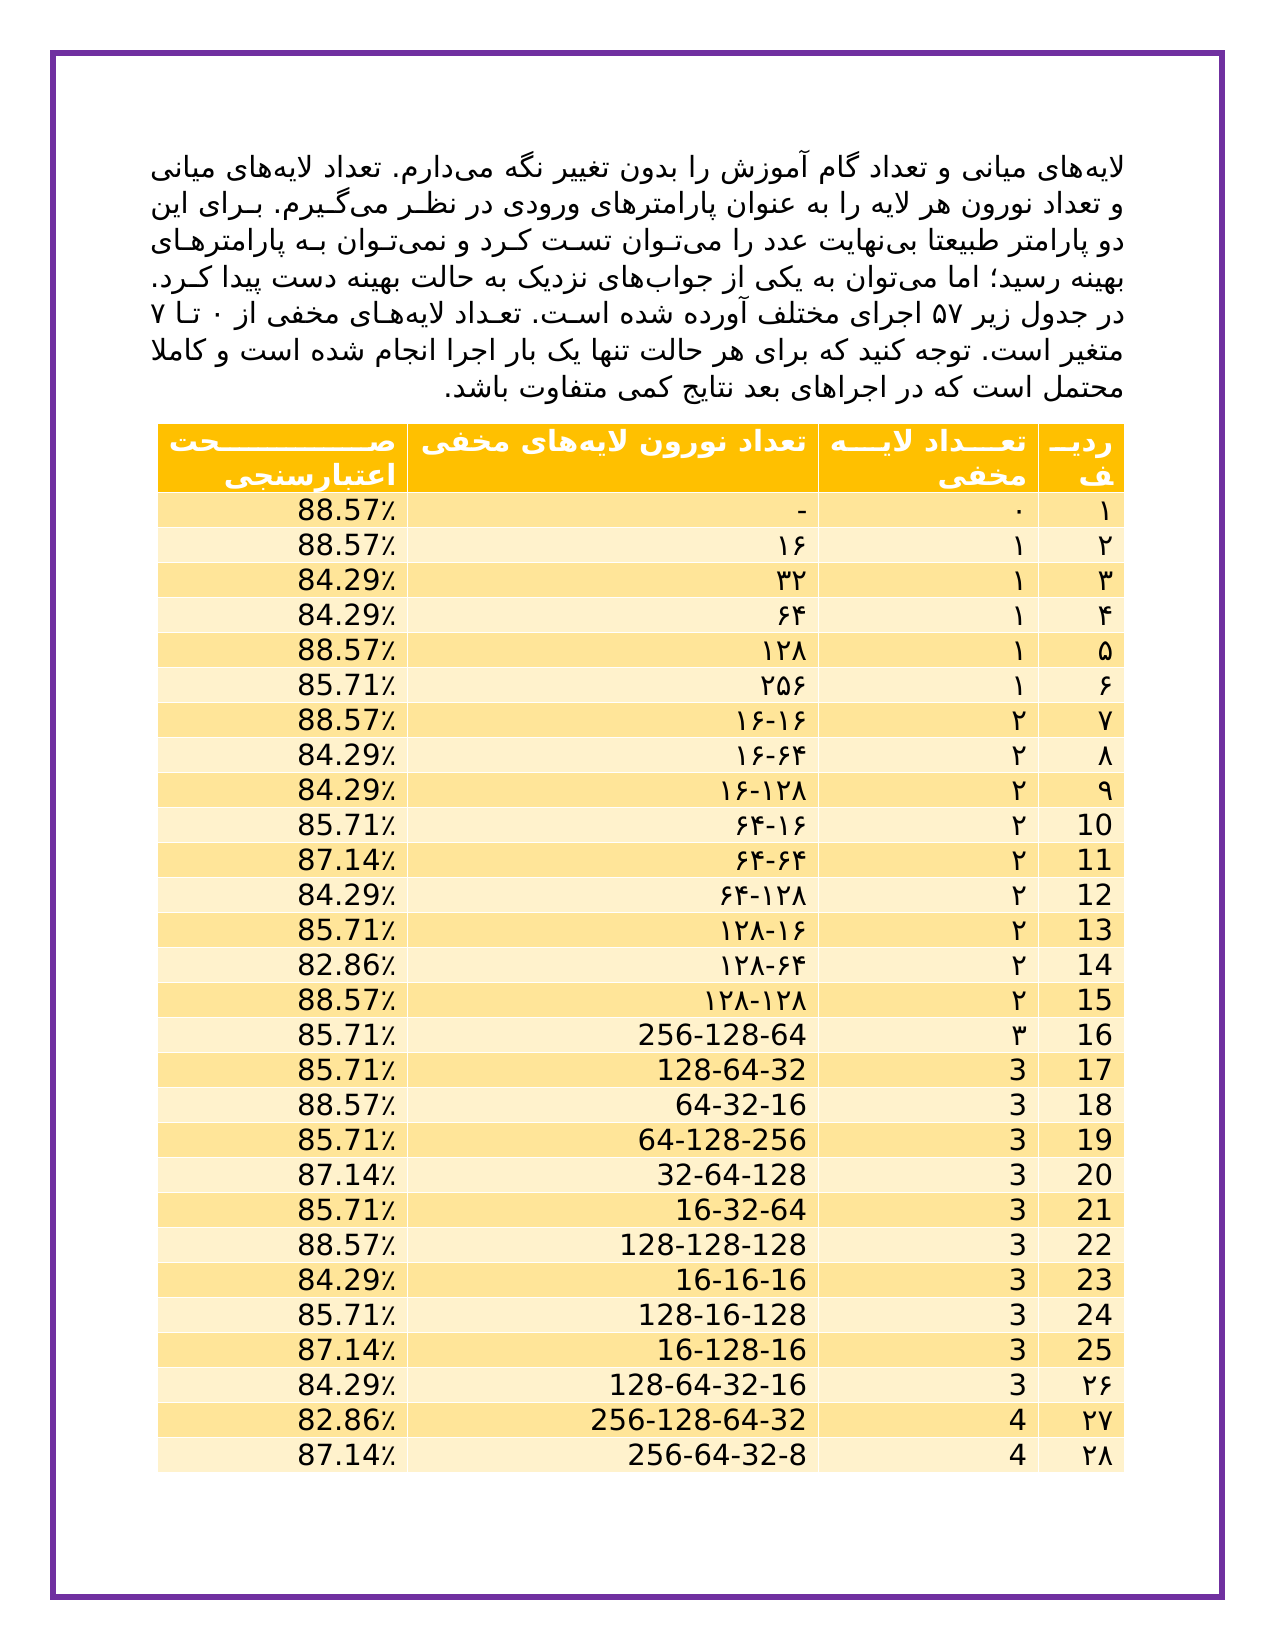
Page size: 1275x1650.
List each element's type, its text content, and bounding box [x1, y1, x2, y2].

table_cell ۳۲ [408, 563, 818, 597]
table_cell 64-128-256 [408, 1123, 818, 1157]
table_cell 84.29٪ [158, 1263, 407, 1297]
table_cell 84.29٪ [158, 1368, 407, 1402]
table_cell 87.14٪ [158, 1158, 407, 1192]
table_cell ۱ [1039, 493, 1124, 527]
table_cell ۳ [819, 1018, 1038, 1052]
table_cell 11 [1039, 843, 1124, 877]
table_cell ۲۷ [1039, 1403, 1124, 1437]
table_cell ۰ [819, 493, 1038, 527]
table_header تعداد نورون لایه‌های مخفی [408, 424, 818, 492]
table_cell ۸ [1039, 738, 1124, 772]
table_cell 20 [1039, 1158, 1124, 1192]
table_cell 84.29٪ [158, 878, 407, 912]
table_cell 256-128-64-32 [408, 1403, 818, 1437]
table_cell 14 [1039, 948, 1124, 982]
table_cell - [408, 493, 818, 527]
table_cell 16-16-16 [408, 1263, 818, 1297]
table_cell ۱ [819, 563, 1038, 597]
table_cell 3 [819, 1333, 1038, 1367]
table_cell 4 [819, 1438, 1038, 1472]
table_cell ۱۶-۱۶ [408, 703, 818, 737]
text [150, 150, 1125, 404]
table_cell 82.86٪ [158, 948, 407, 982]
table_cell ۱ [819, 598, 1038, 632]
table_header تعداد لایه مخفی [819, 424, 1038, 492]
table_cell 87.14٪ [158, 1438, 407, 1472]
table_cell 24 [1039, 1298, 1124, 1332]
table_cell ۲ [819, 808, 1038, 842]
table_cell 256-64-32-8 [408, 1438, 818, 1472]
table_cell 85.71٪ [158, 1193, 407, 1227]
table_cell 84.29٪ [158, 598, 407, 632]
table_cell 85.71٪ [158, 1053, 407, 1087]
table_cell ۱۲۸-۱۶ [408, 913, 818, 947]
table_cell 19 [1039, 1123, 1124, 1157]
table_cell 3 [819, 1053, 1038, 1087]
table_cell 88.57٪ [158, 1088, 407, 1122]
table_cell 10 [1039, 808, 1124, 842]
table_cell 85.71٪ [158, 1123, 407, 1157]
table_cell ۴ [1039, 598, 1124, 632]
table_cell ۳ [1039, 563, 1124, 597]
table_cell 22 [1039, 1228, 1124, 1262]
table_cell ۹ [1039, 773, 1124, 807]
table_cell 16-128-16 [408, 1333, 818, 1367]
table_cell 32-64-128 [408, 1158, 818, 1192]
table_header صحت اعتبارسنجی [158, 424, 407, 492]
table_cell ۲ [819, 703, 1038, 737]
table_cell 87.14٪ [158, 1333, 407, 1367]
table_cell ۲ [819, 913, 1038, 947]
table_cell 128-64-32-16 [408, 1368, 818, 1402]
table_cell 88.57٪ [158, 703, 407, 737]
table_cell ۲ [819, 878, 1038, 912]
table_cell 17 [1039, 1053, 1124, 1087]
table_cell 4 [819, 1403, 1038, 1437]
table_cell ۱ [819, 668, 1038, 702]
table_cell ۶۴-۶۴ [408, 843, 818, 877]
table_cell 16-32-64 [408, 1193, 818, 1227]
table_cell 128-64-32 [408, 1053, 818, 1087]
table_cell ۱ [819, 528, 1038, 562]
table_cell ۱۶-۶۴ [408, 738, 818, 772]
table_cell 88.57٪ [158, 1228, 407, 1262]
table_cell ۱۲۸-۶۴ [408, 948, 818, 982]
table_cell 88.57٪ [158, 528, 407, 562]
table_cell 15 [1039, 983, 1124, 1017]
table_cell ۲ [1039, 528, 1124, 562]
table_cell 88.57٪ [158, 633, 407, 667]
table_cell 3 [819, 1228, 1038, 1262]
table_cell ۲ [819, 773, 1038, 807]
table_cell 84.29٪ [158, 563, 407, 597]
table_cell ۲ [819, 843, 1038, 877]
table_cell ۲ [819, 983, 1038, 1017]
table_cell ۶۴-۱۶ [408, 808, 818, 842]
table_cell 82.86٪ [158, 1403, 407, 1437]
table_cell ۲۶ [1039, 1368, 1124, 1402]
table_cell 3 [819, 1193, 1038, 1227]
table_cell 128-16-128 [408, 1298, 818, 1332]
table_cell 88.57٪ [158, 983, 407, 1017]
table_cell 3 [819, 1368, 1038, 1402]
table_cell 23 [1039, 1263, 1124, 1297]
table_cell 3 [819, 1123, 1038, 1157]
table_cell ۱۲۸-۱۲۸ [408, 983, 818, 1017]
table_cell 85.71٪ [158, 913, 407, 947]
table_cell ۲۸ [1039, 1438, 1124, 1472]
table_cell 13 [1039, 913, 1124, 947]
table_cell 3 [819, 1298, 1038, 1332]
table_cell ۶۴ [408, 598, 818, 632]
table_cell ۶۴-۱۲۸ [408, 878, 818, 912]
table_cell ۱ [819, 633, 1038, 667]
table_cell 12 [1039, 878, 1124, 912]
table_cell 85.71٪ [158, 808, 407, 842]
table_cell 21 [1039, 1193, 1124, 1227]
table_cell ۱۶-۱۲۸ [408, 773, 818, 807]
table_cell 3 [819, 1158, 1038, 1192]
table_cell 84.29٪ [158, 773, 407, 807]
table_cell 88.57٪ [158, 493, 407, 527]
table_cell ۱۲۸ [408, 633, 818, 667]
table_cell 3 [819, 1088, 1038, 1122]
table_cell 85.71٪ [158, 1298, 407, 1332]
table_cell ۲ [819, 738, 1038, 772]
table_cell 3 [819, 1263, 1038, 1297]
table_cell ۲ [819, 948, 1038, 982]
table_cell ۵ [1039, 633, 1124, 667]
table_cell 256-128-64 [408, 1018, 818, 1052]
table_cell 85.71٪ [158, 668, 407, 702]
table_cell 85.71٪ [158, 1018, 407, 1052]
table_header ردیف [1039, 424, 1124, 492]
table_cell 18 [1039, 1088, 1124, 1122]
table_cell 87.14٪ [158, 843, 407, 877]
table_cell ۶ [1039, 668, 1124, 702]
table_cell 16 [1039, 1018, 1124, 1052]
table_cell 128-128-128 [408, 1228, 818, 1262]
table_cell 25 [1039, 1333, 1124, 1367]
table_cell 64-32-16 [408, 1088, 818, 1122]
table_cell ۱۶ [408, 528, 818, 562]
table_cell 84.29٪ [158, 738, 407, 772]
table_cell ۲۵۶ [408, 668, 818, 702]
table_cell ۷ [1039, 703, 1124, 737]
